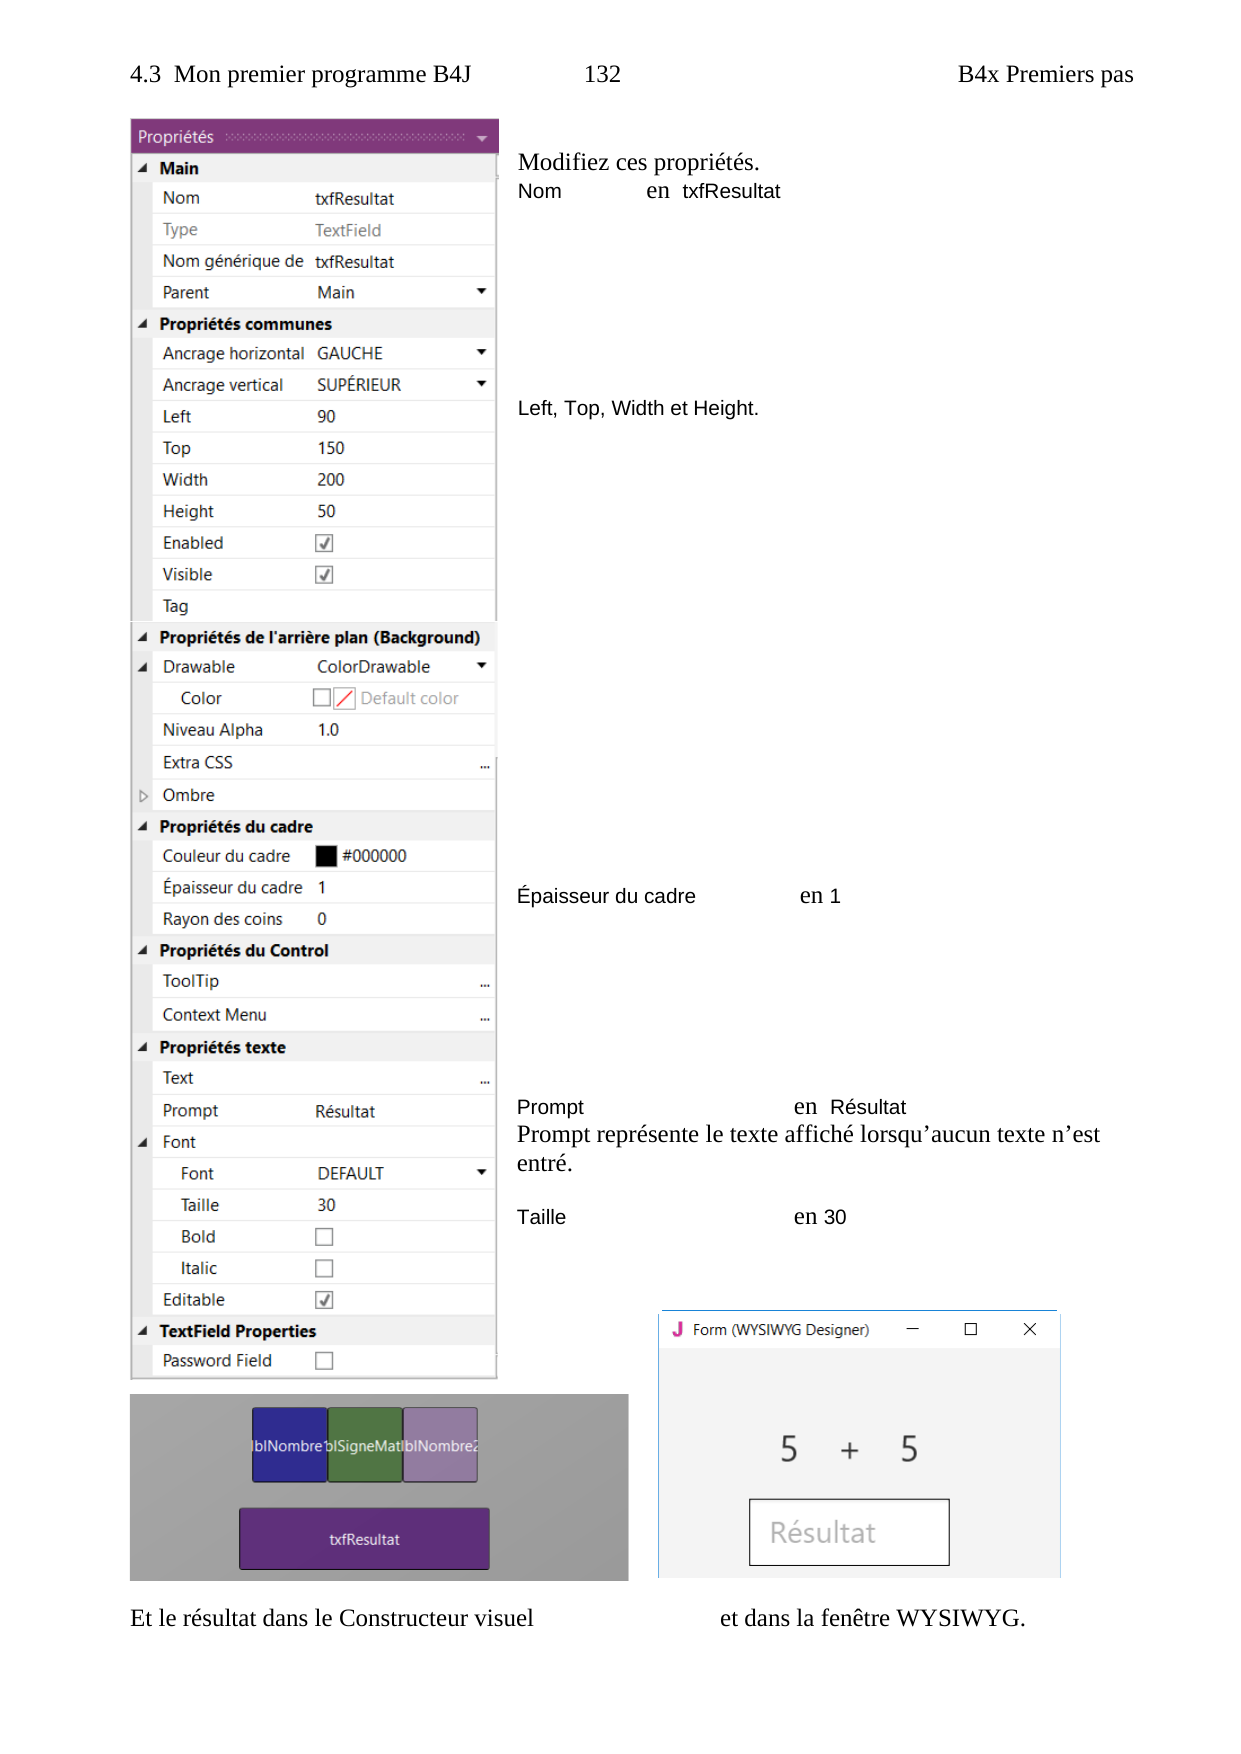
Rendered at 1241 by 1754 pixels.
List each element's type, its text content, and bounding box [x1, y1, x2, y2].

picture [129, 1394, 629, 1581]
text Prompt en Résultat [498, 1091, 1134, 1119]
picture [658, 1310, 1061, 1578]
text Nom en txfResultat [499, 176, 1134, 204]
picture [129, 622, 498, 1380]
text Left, Top, Width et Height. [499, 396, 1134, 420]
picture [129, 118, 499, 621]
text Prompt représente le texte affiché lorsqu’aucun texte n’est entré. [498, 1119, 1134, 1177]
text Taille en 30 [498, 1201, 1134, 1230]
text Modifiez ces propriétés. [499, 147, 1134, 176]
text Épaisseur du cadre en 1 [498, 880, 1134, 909]
text Et le résultat dans le Constructeur visuel et dans la fenêtre WYSIWYG. [130, 1603, 1134, 1632]
